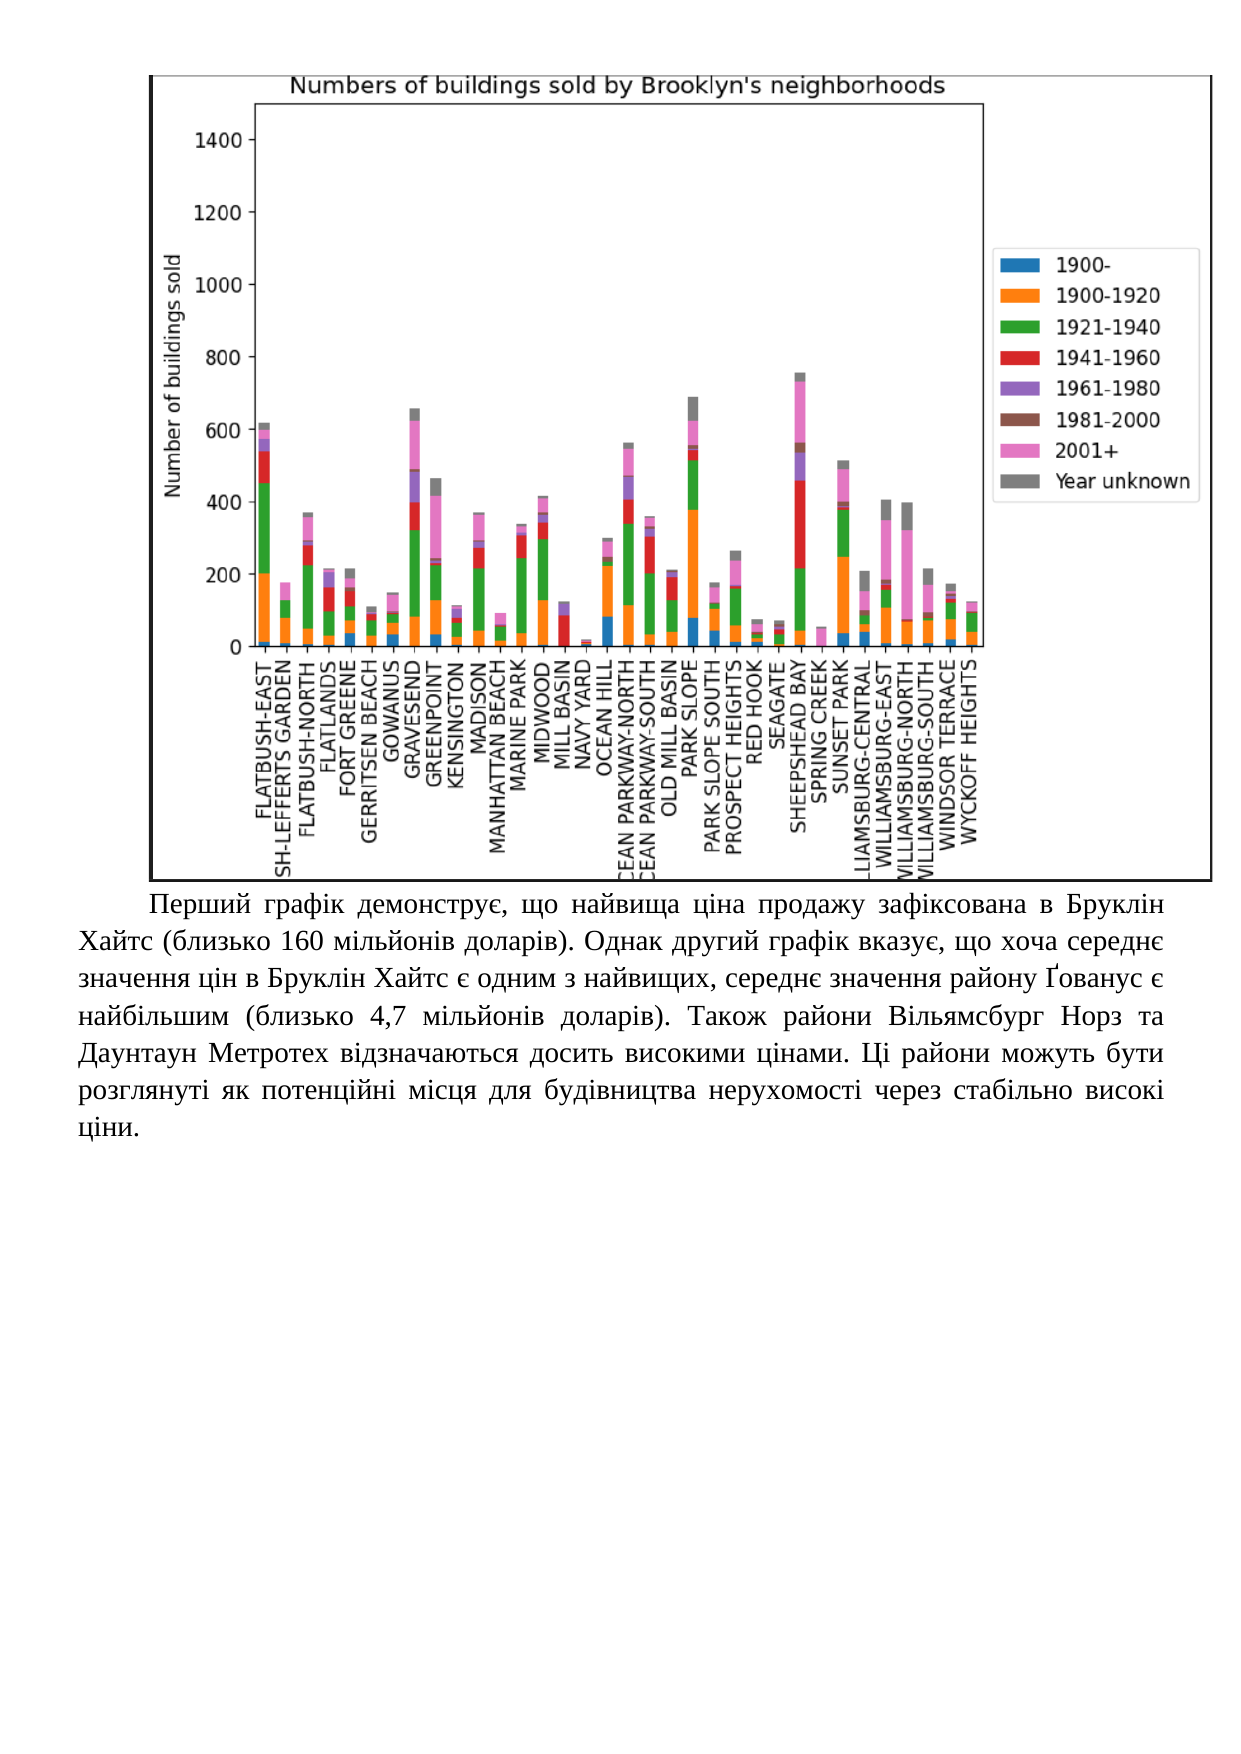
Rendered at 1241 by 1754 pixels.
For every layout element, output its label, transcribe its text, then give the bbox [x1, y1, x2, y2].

text Перший графік демонструє, що найвища ціна продажу зафіксована в Бруклін Хайтс (близько 160 мільйонів доларів). Однак другий графік вказує, що хоча середнє значення цін в Бруклін Хайтс є одним з найвищих, середнє значення району Ґованус є найбільшим (близько 4,7 мільйонів доларів). Також райони Вільямсбург Норз та Даунтаун Метротех відзначаються досить високими цінами. Ці райони можуть бути розглянуті як потенційні місця для будівництва нерухомості через стабільно високі ціни. [78, 886, 1165, 1143]
picture [148, 75, 1213, 882]
